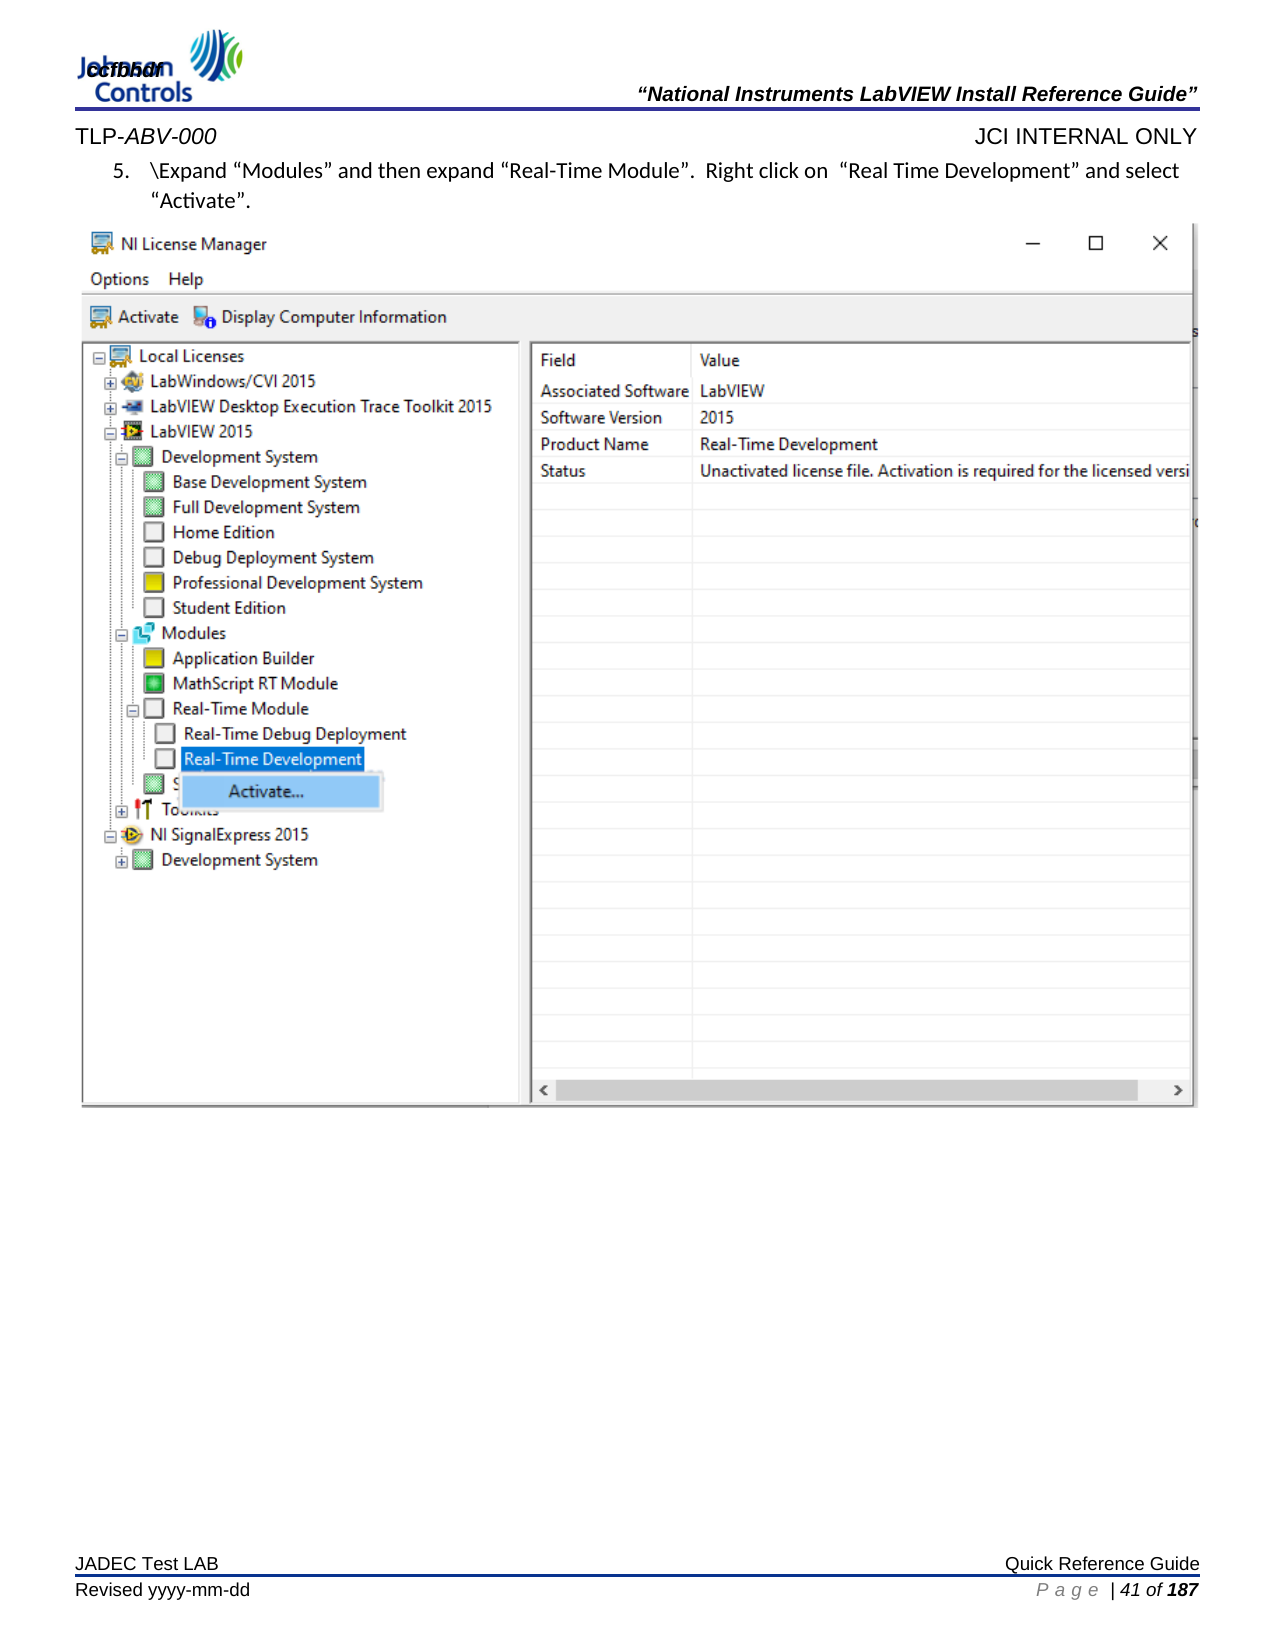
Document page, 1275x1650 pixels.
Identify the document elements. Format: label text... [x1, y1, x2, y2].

list \Expand “Modules” and then expand “Real-Time Module”. Right click on “Real Time Development” and select “Activate”. [112, 156, 1200, 214]
picture [75, 218, 1200, 1108]
picture [76, 26, 246, 105]
